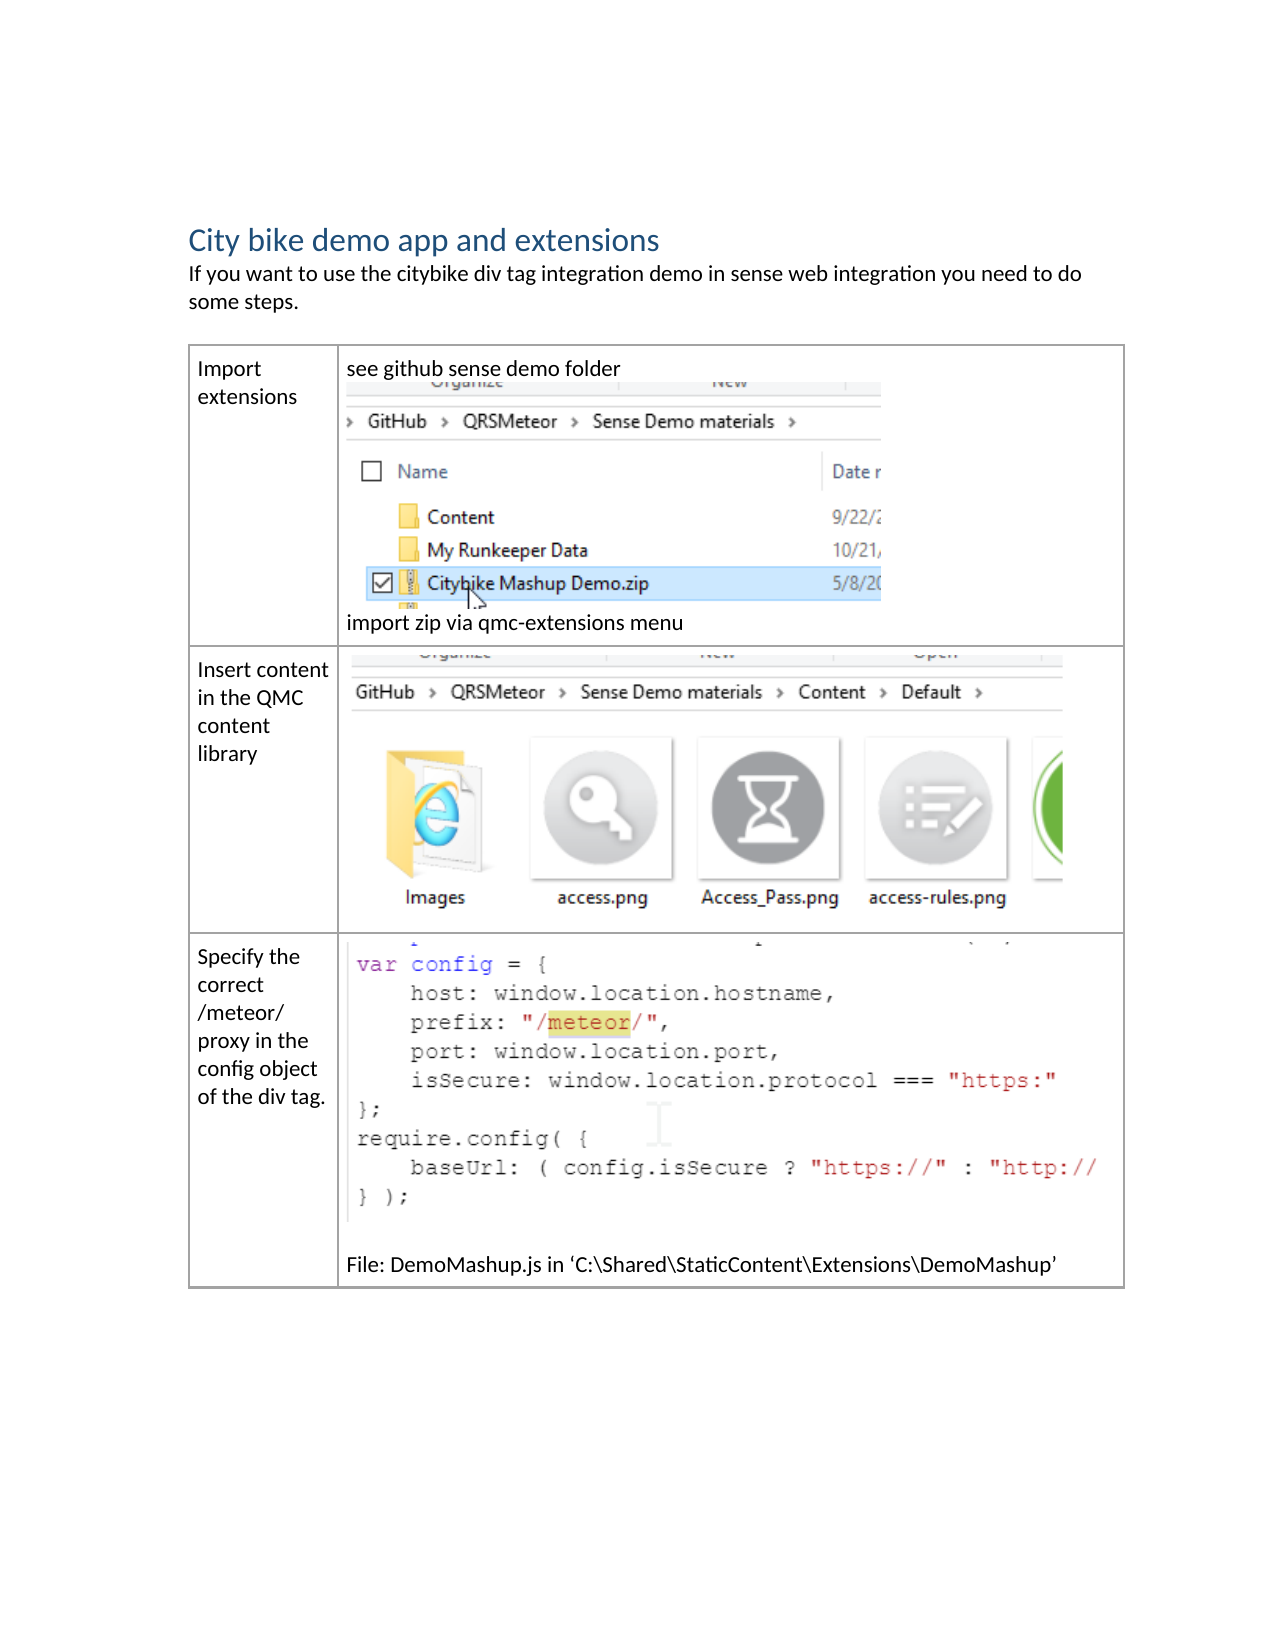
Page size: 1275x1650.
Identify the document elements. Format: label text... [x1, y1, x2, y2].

table_header see github sense demo folder import zip via qmc-extensions menu [339, 346, 1123, 645]
table_cell Specify the correct /meteor/ proxy in the config object of the div tag. [190, 934, 337, 1286]
picture [351, 655, 1063, 918]
table_header Import extensions [190, 346, 337, 645]
picture [346, 942, 1097, 1222]
text If you want to use the citybike div tag integration demo in sense web integration you need to do some steps. [188, 259, 1125, 316]
table_cell [339, 647, 1123, 932]
table_cell File: DemoMashup.js in ‘C:\Shared\StaticContent\Extensions\DemoMashup’ [339, 934, 1123, 1286]
picture [346, 382, 881, 609]
table_cell Insert content in the QMC content library [190, 647, 337, 932]
text City bike demo app and extensions [188, 219, 1125, 259]
